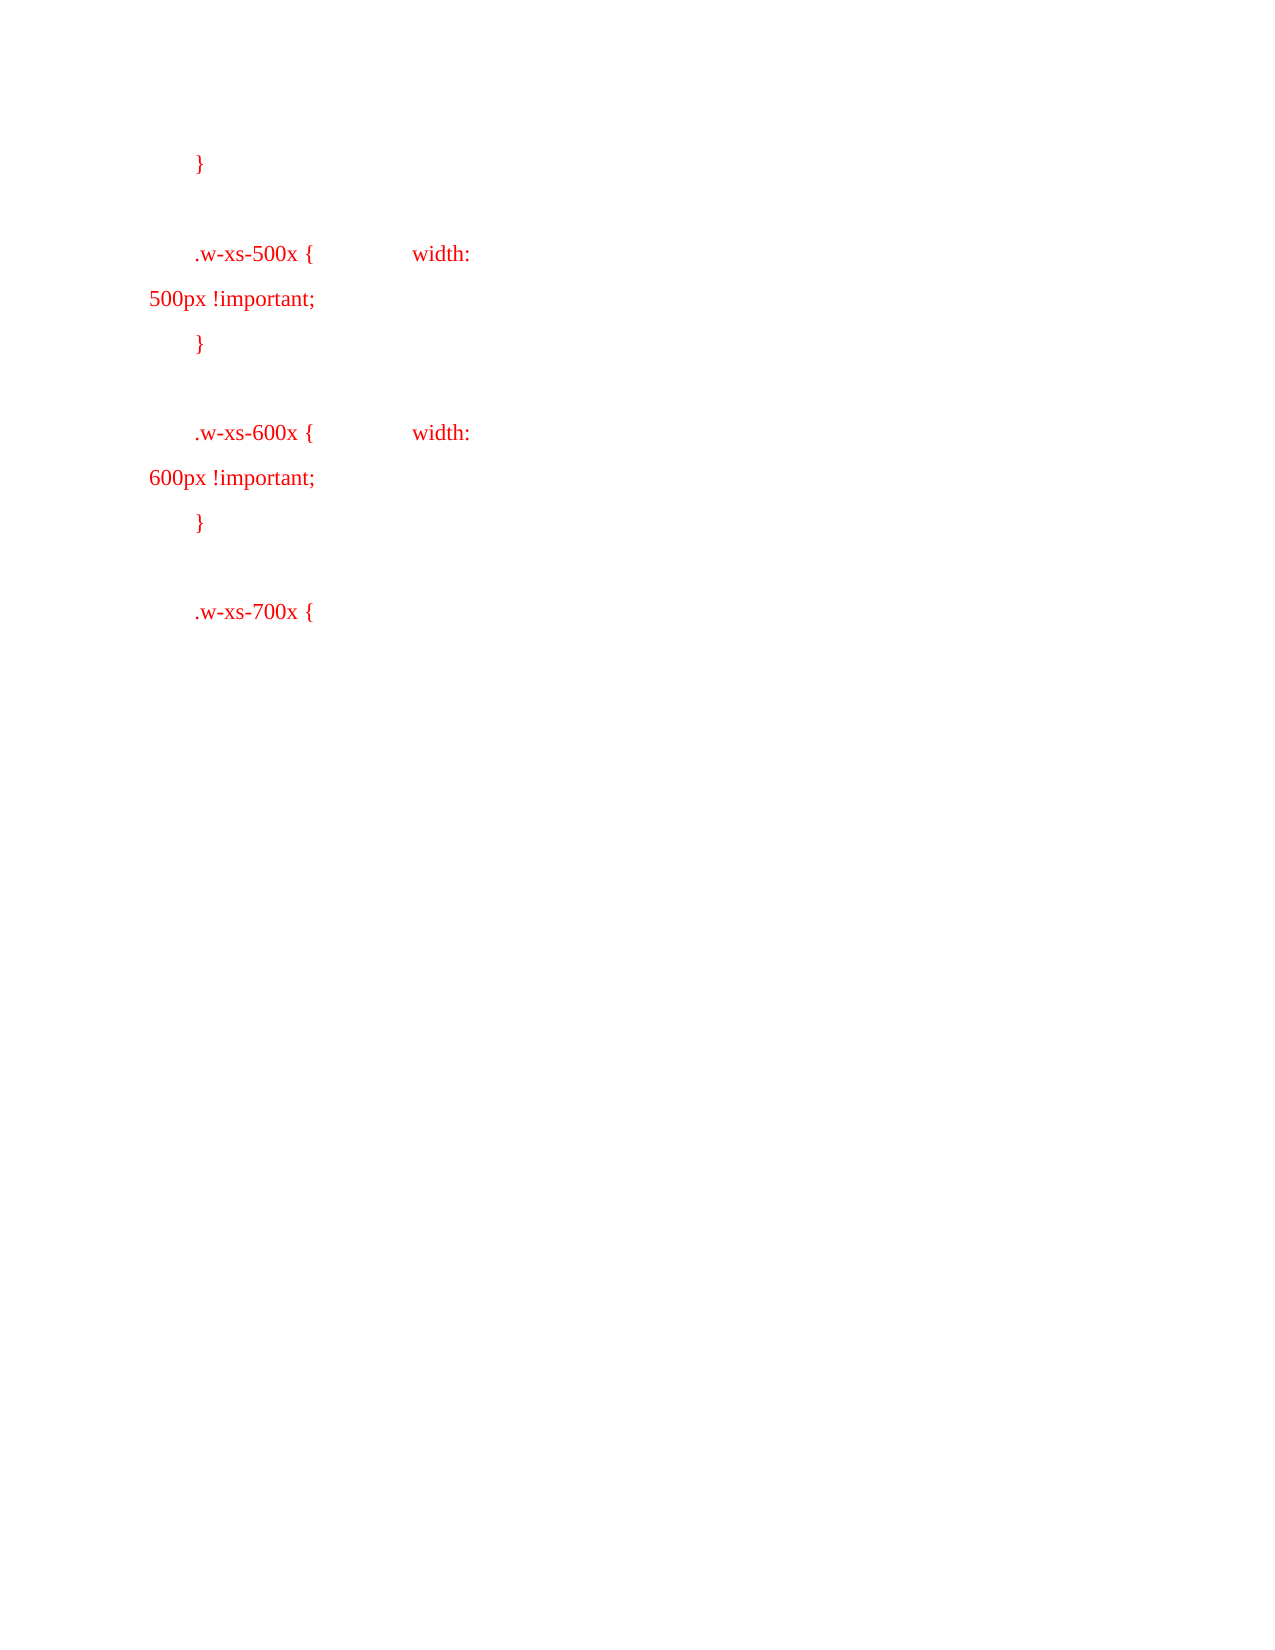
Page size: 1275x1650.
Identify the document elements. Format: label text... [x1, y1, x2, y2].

text } [148, 330, 582, 356]
text .w-xs-600x { width: 600px !important; [148, 419, 472, 490]
text .w-xs-700x { [148, 598, 582, 624]
text } [148, 151, 582, 177]
text } [148, 509, 582, 535]
text .w-xs-500x { width: 500px !important; [148, 240, 472, 311]
